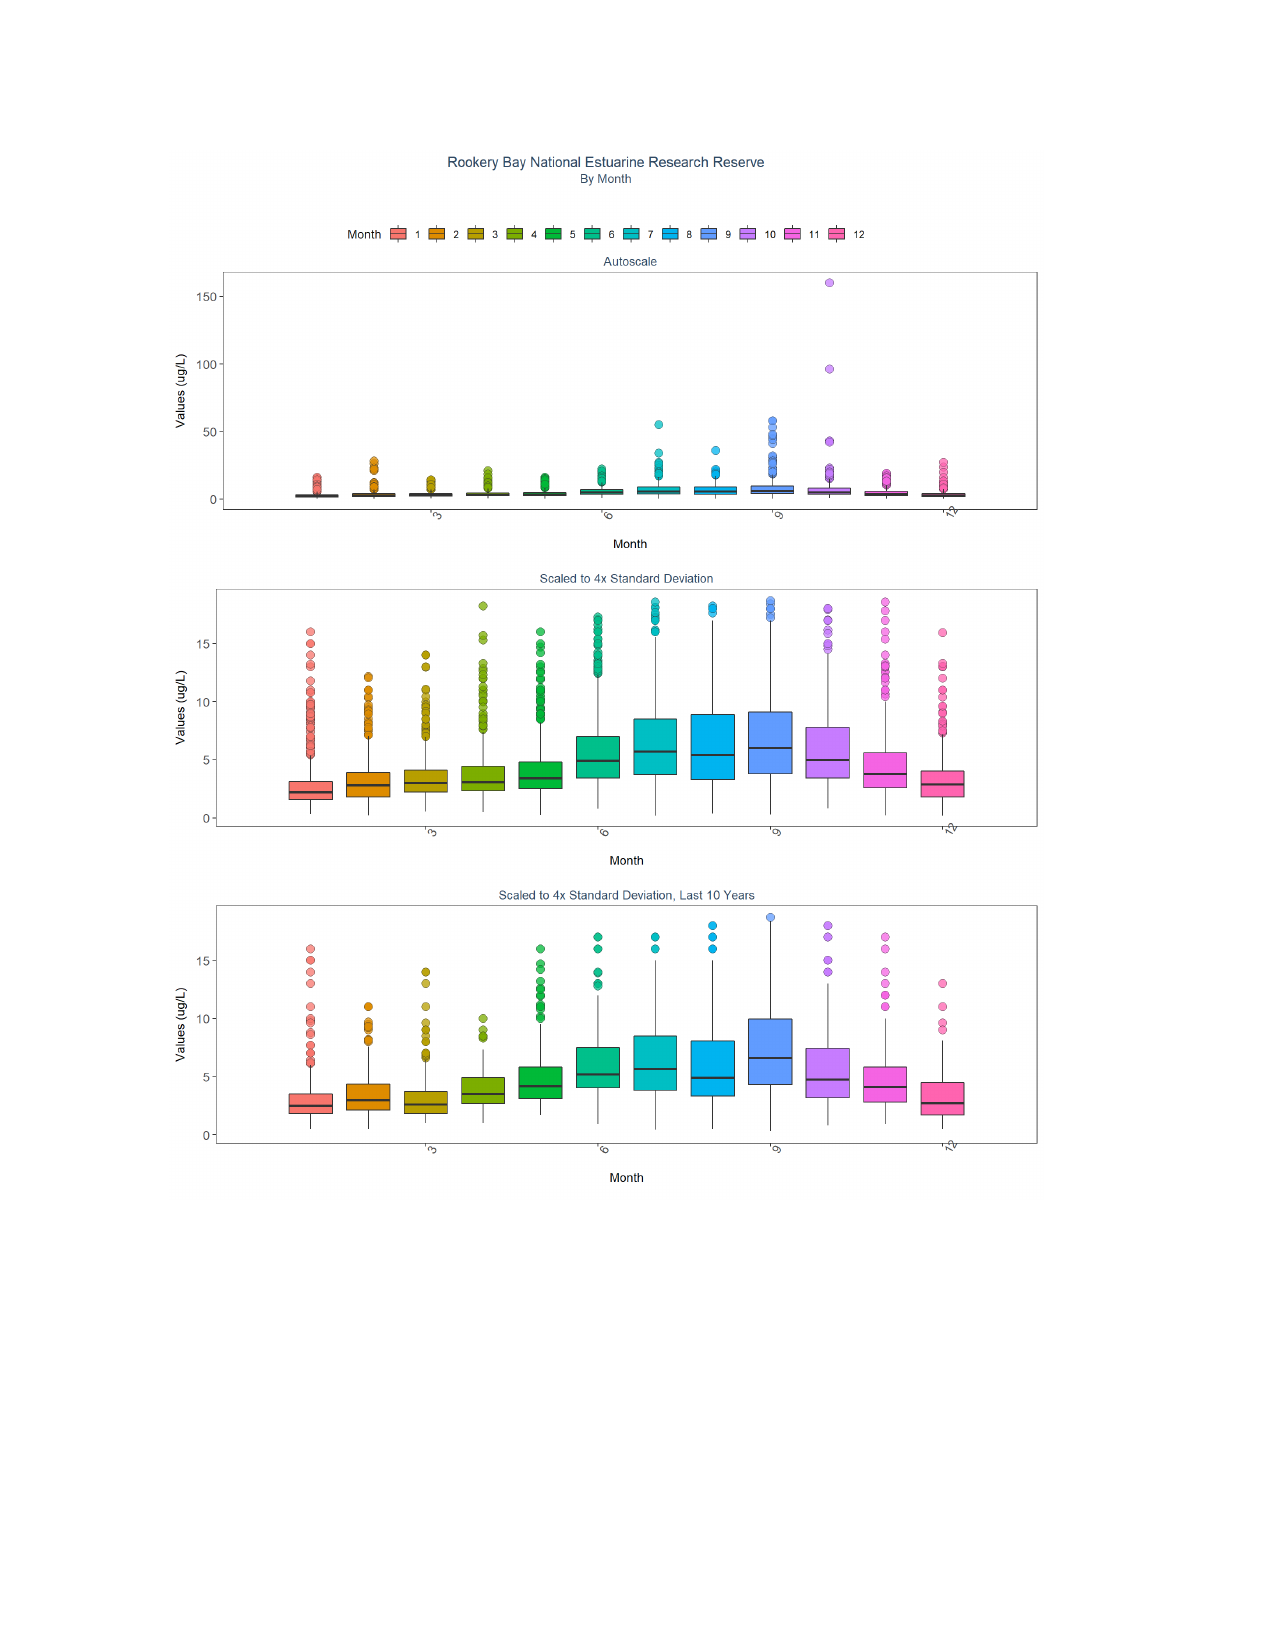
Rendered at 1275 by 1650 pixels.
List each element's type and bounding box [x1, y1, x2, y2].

picture [168, 150, 1044, 1200]
